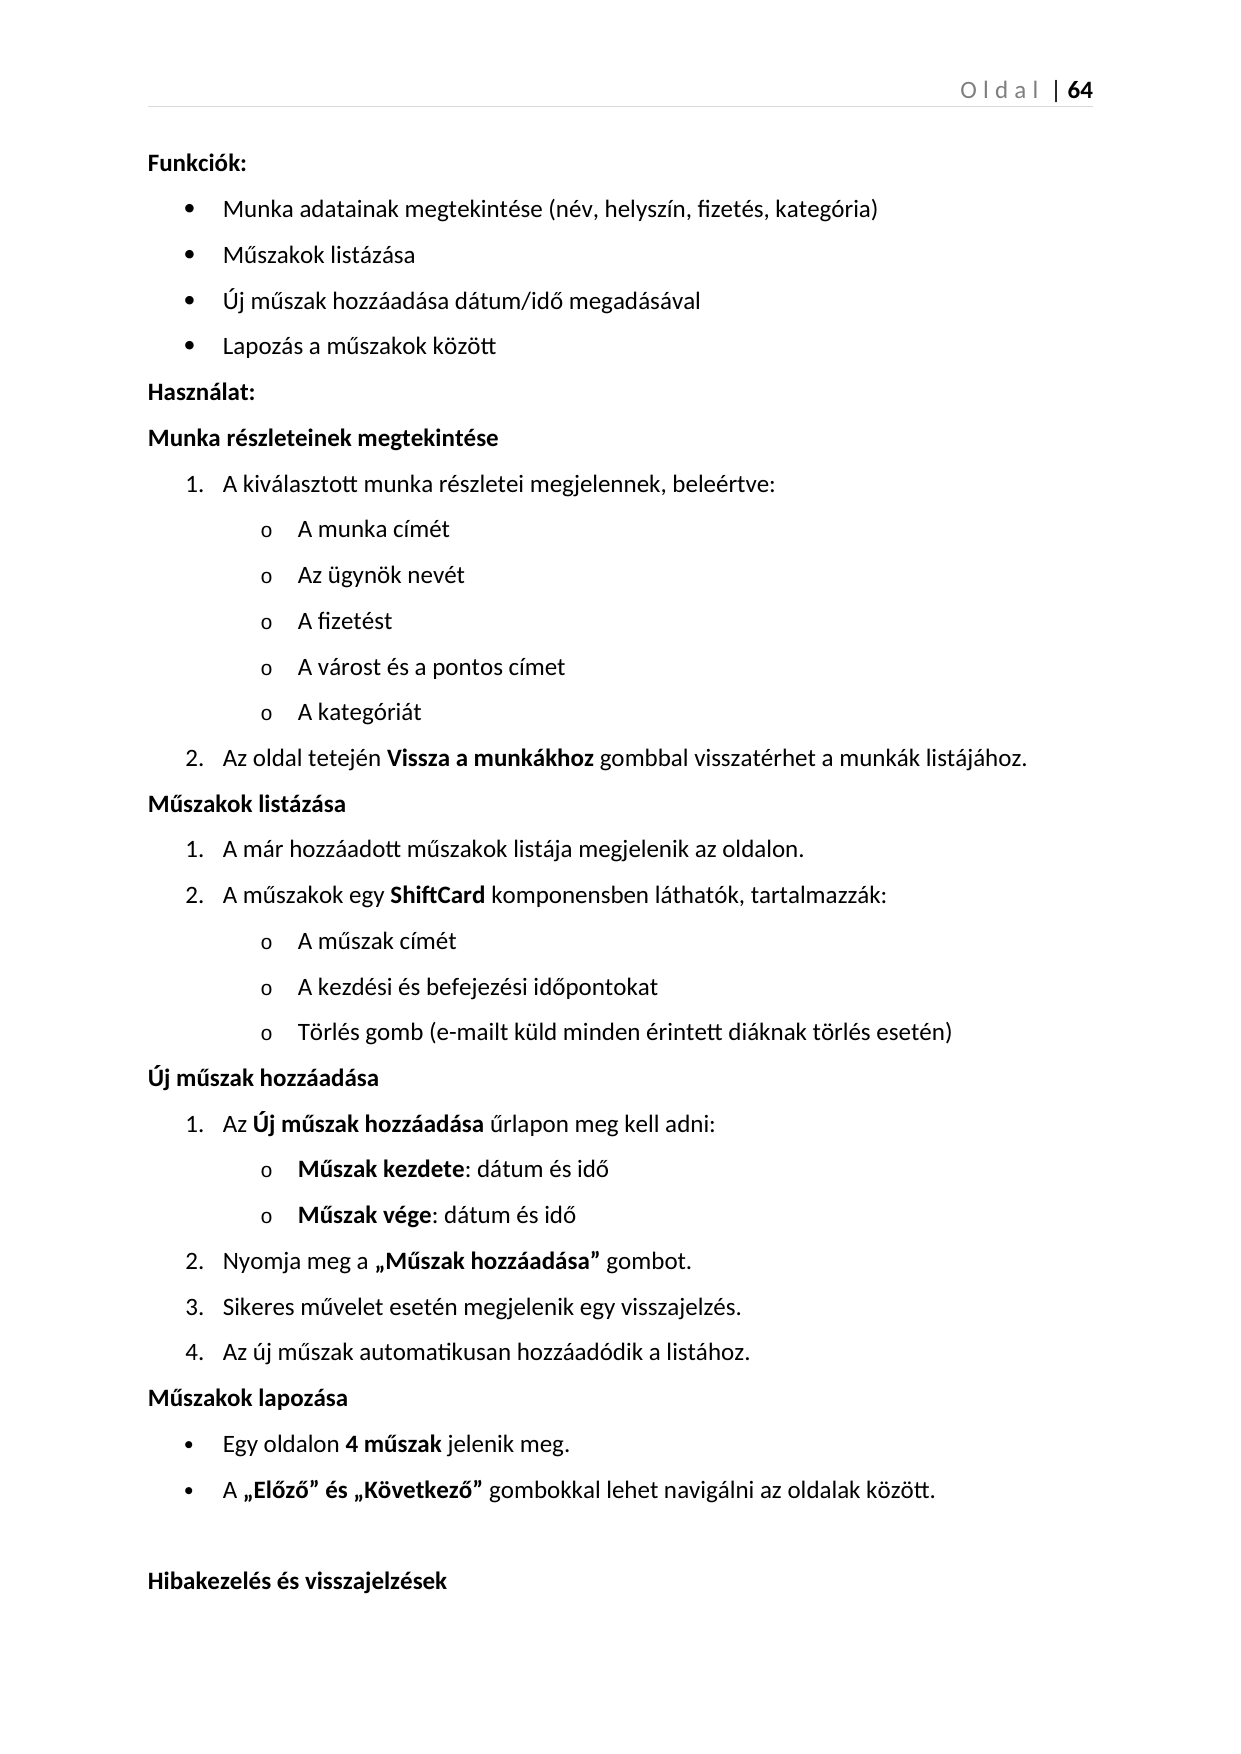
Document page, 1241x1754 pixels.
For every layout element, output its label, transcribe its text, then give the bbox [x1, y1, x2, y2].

list A kiválasztott munka részletei megjelennek, beleértve: [185, 468, 1093, 498]
list A kezdési és befejezési időpontokat [260, 971, 1093, 1001]
list A munka címét [260, 513, 1093, 544]
list Műszakok listázása [185, 239, 1093, 269]
list A várost és a pontos címet [260, 651, 1093, 681]
list Műszak vége: dátum és idő [260, 1199, 1093, 1230]
list Egy oldalon 4 műszak jelenik meg. [185, 1428, 1093, 1458]
list Munka adatainak megtekintése (név, helyszín, fizetés, kategória) [185, 193, 1093, 224]
text Műszakok listázása [148, 788, 1093, 818]
list Lapozás a műszakok között [185, 331, 1093, 361]
list A kategóriát [260, 696, 1093, 727]
list Törlés gomb (e-mailt küld minden érintett diáknak törlés esetén) [260, 1016, 1093, 1047]
list Az Új műszak hozzáadása űrlapon meg kell adni: [185, 1108, 1093, 1138]
list A „Előző” és „Következő” gombokkal lehet navigálni az oldalak között. [185, 1474, 1093, 1504]
list Műszak kezdete: dátum és idő [260, 1154, 1093, 1184]
list Nyomja meg a „Műszak hozzáadása” gombot. [185, 1245, 1093, 1276]
list A fizetést [260, 605, 1093, 635]
list A már hozzáadott műszakok listája megjelenik az oldalon. [185, 833, 1093, 864]
list Az oldal tetején Vissza a munkákhoz gombbal visszatérhet a munkák listájához. [185, 742, 1093, 773]
list A műszakok egy ShiftCard komponensben láthatók, tartalmazzák: [185, 879, 1093, 910]
list Az ügynök nevét [260, 559, 1093, 590]
list Új műszak hozzáadása dátum/idő megadásával [185, 285, 1093, 315]
list A műszak címét [260, 925, 1093, 956]
text Használat: [148, 376, 1093, 407]
text Funkciók: [148, 148, 1093, 178]
text Hibakezelés és visszajelzések [148, 1565, 1093, 1596]
list Sikeres művelet esetén megjelenik egy visszajelzés. [185, 1291, 1093, 1321]
text Műszakok lapozása [148, 1382, 1093, 1413]
text Új műszak hozzáadása [148, 1062, 1093, 1093]
list Az új műszak automatikusan hozzáadódik a listához. [185, 1337, 1093, 1367]
text Munka részleteinek megtekintése [148, 422, 1093, 452]
